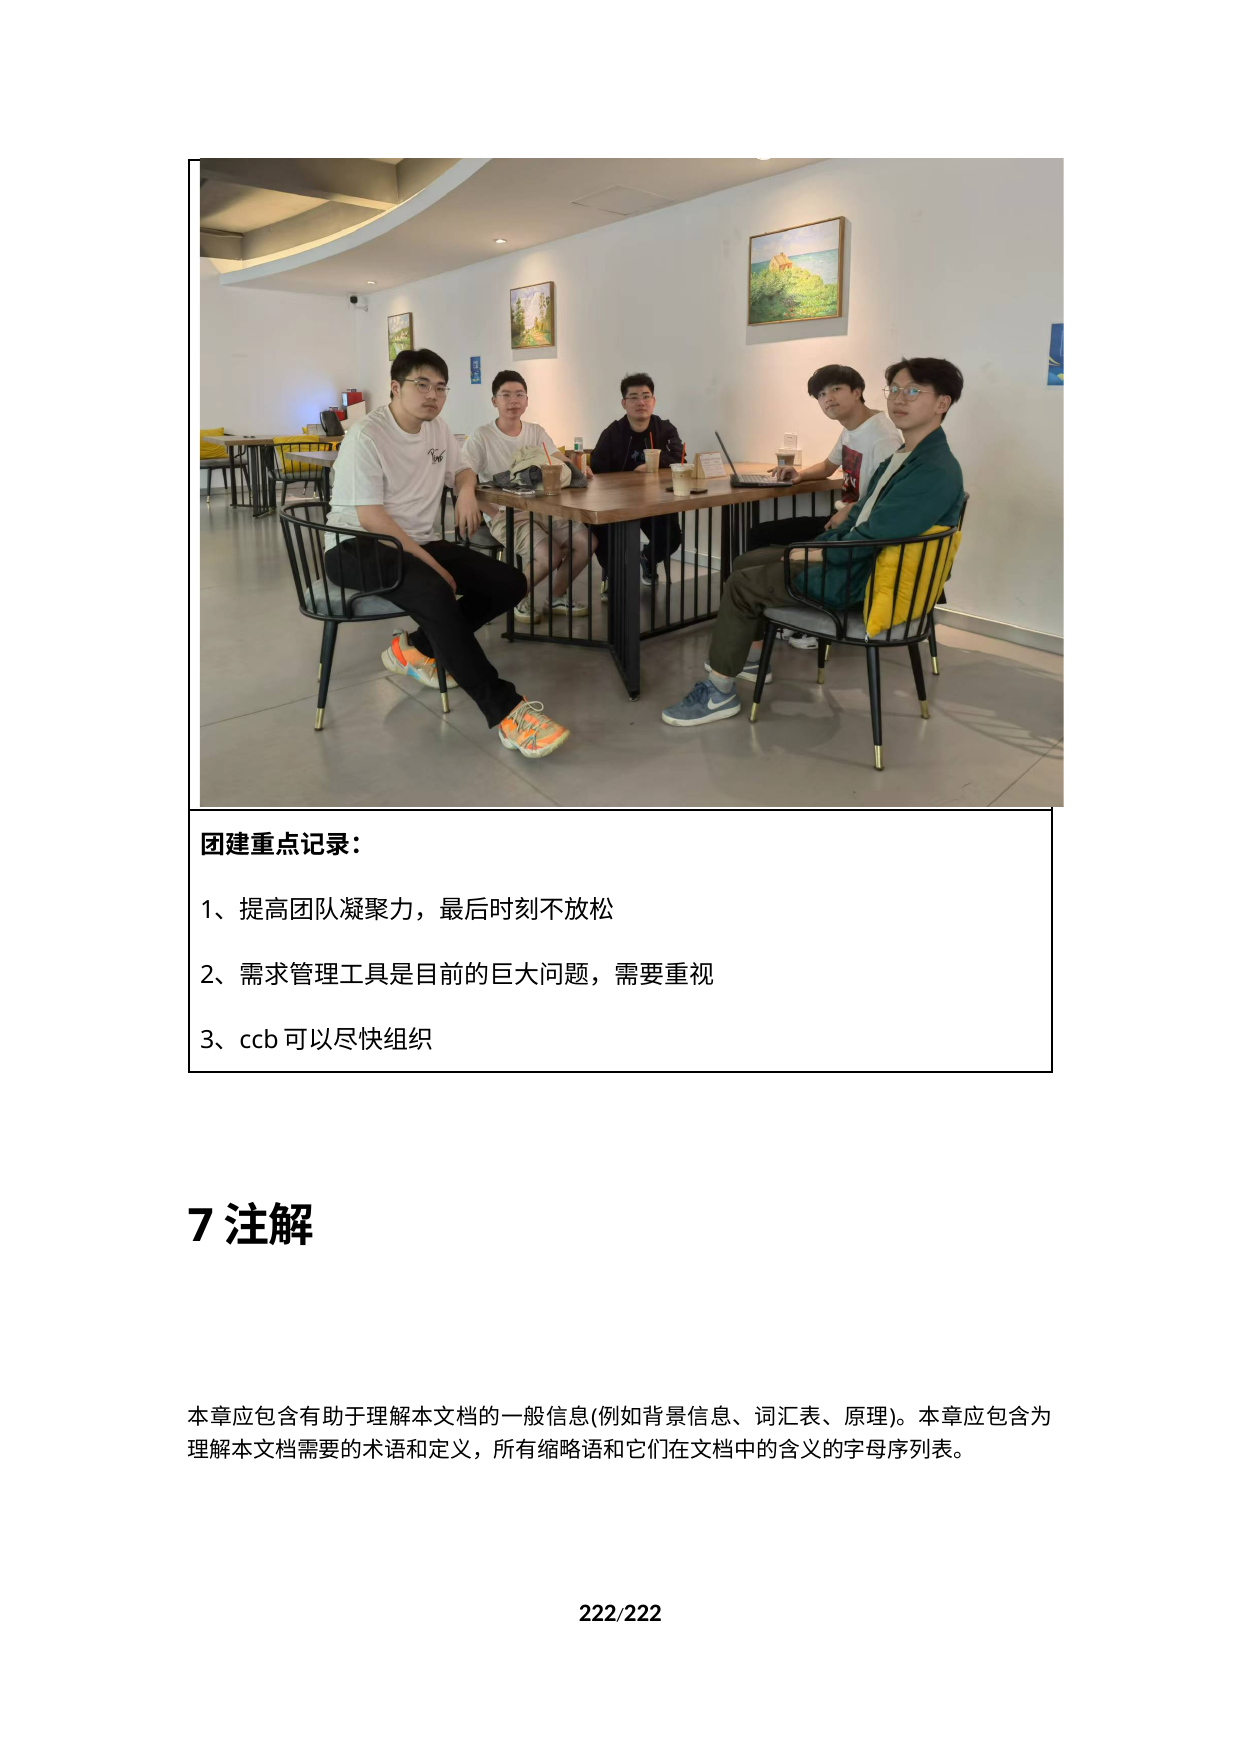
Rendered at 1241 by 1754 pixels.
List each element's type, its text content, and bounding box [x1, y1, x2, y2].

text 本章应包含有助于理解本文档的一般信息(例如背景信息、词汇表、原理)。本章应包含为理解本文档需要的术语和定义，所有缩略语和它们在文档中的含义的字母序列表。 [187, 1399, 1053, 1464]
picture [199, 158, 1064, 807]
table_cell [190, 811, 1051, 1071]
subtitle 7注解 [187, 1173, 1053, 1271]
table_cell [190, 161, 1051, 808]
